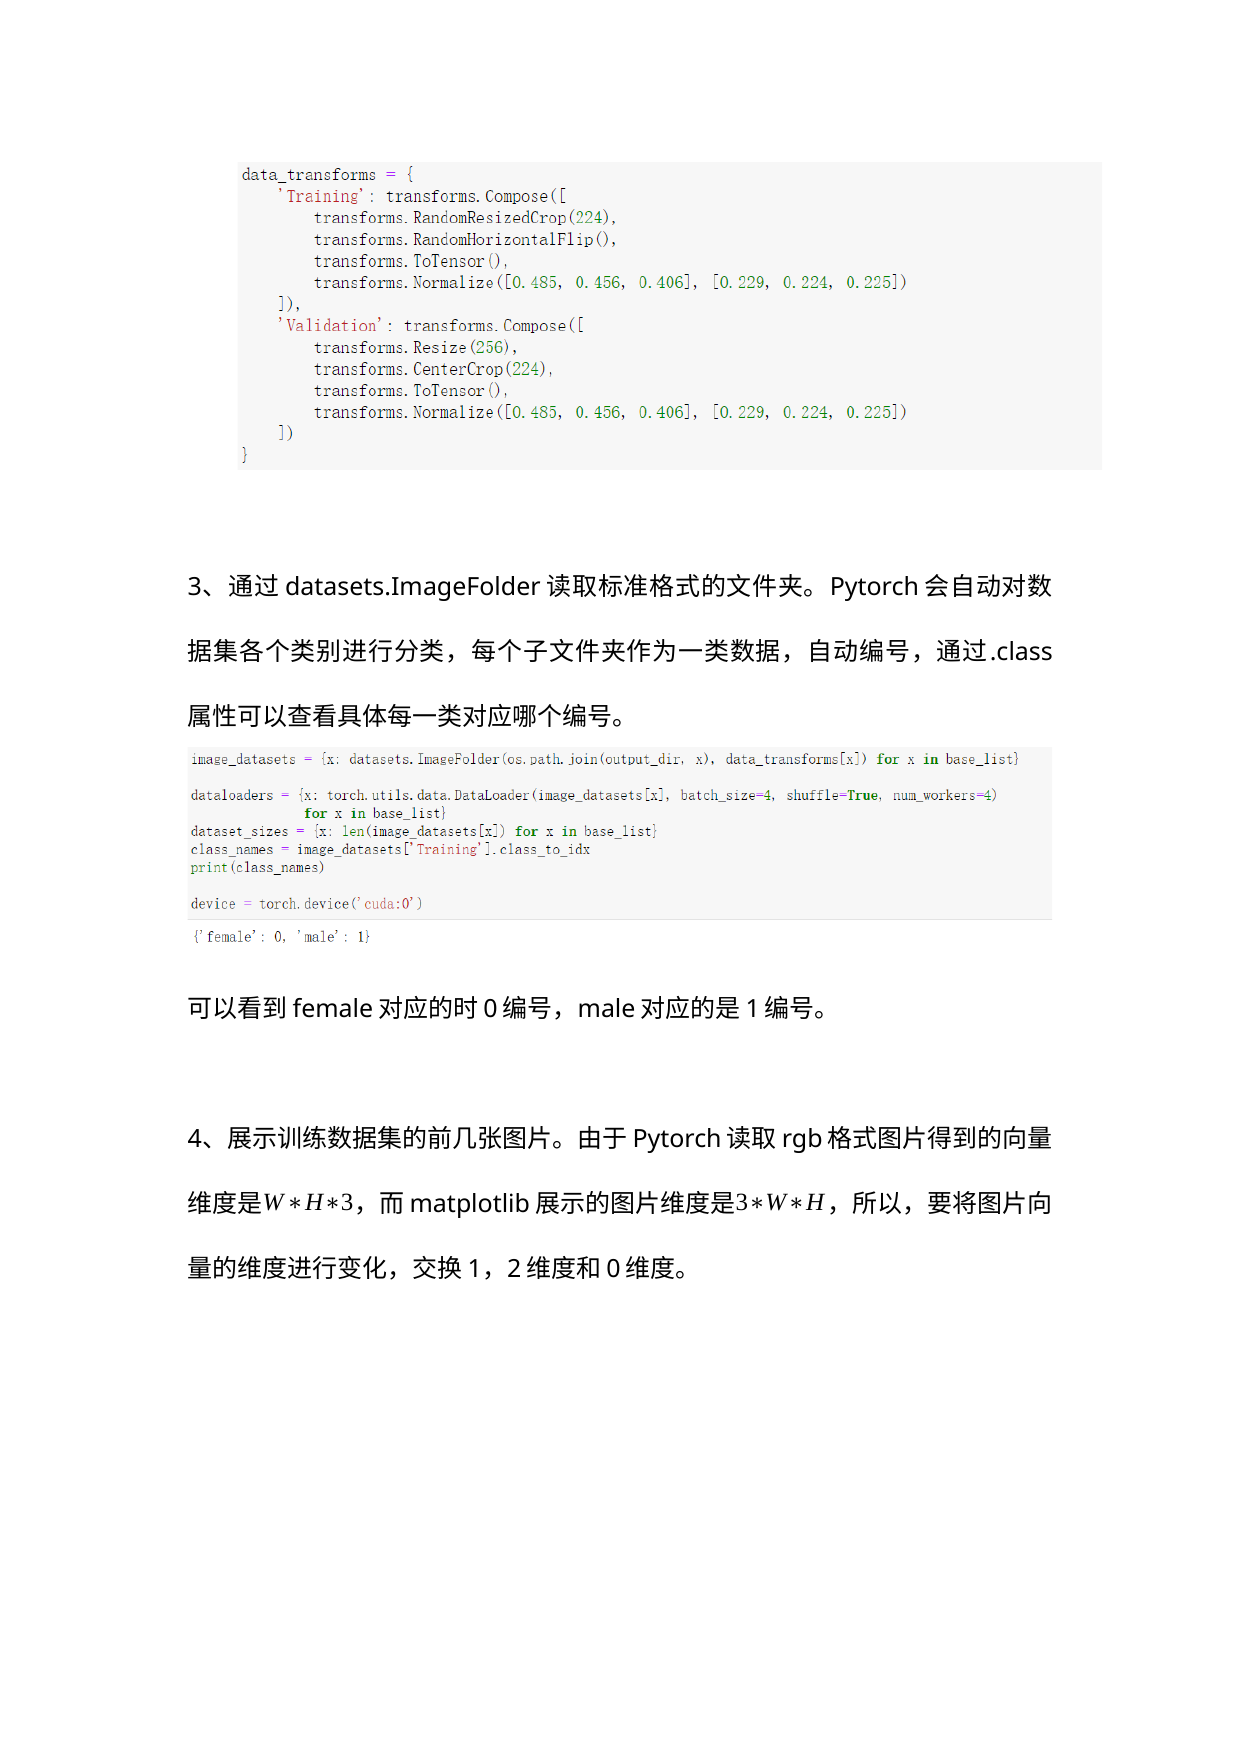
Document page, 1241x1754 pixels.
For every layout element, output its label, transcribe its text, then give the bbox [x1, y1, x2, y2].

text 3、通过datasets.ImageFolder读取标准格式的文件夹。Pytorch会自动对数据集各个类别进行分类，每个子文件夹作为一类数据，自动编号，通过.class属性可以查看具体每一类对应哪个编号。 [187, 552, 1053, 747]
picture [187, 747, 1053, 949]
picture [237, 162, 1103, 470]
text 可以看到female对应的时0编号，male对应的是1编号。 [187, 974, 1053, 1039]
text 4、展示训练数据集的前几张图片。由于Pytorch读取rgb格式图片得到的向量维度是，而matplotlib展示的图片维度是，所以，要将图片向量的维度进行变化，交换1，2维度和0维度。 [187, 1104, 1053, 1299]
